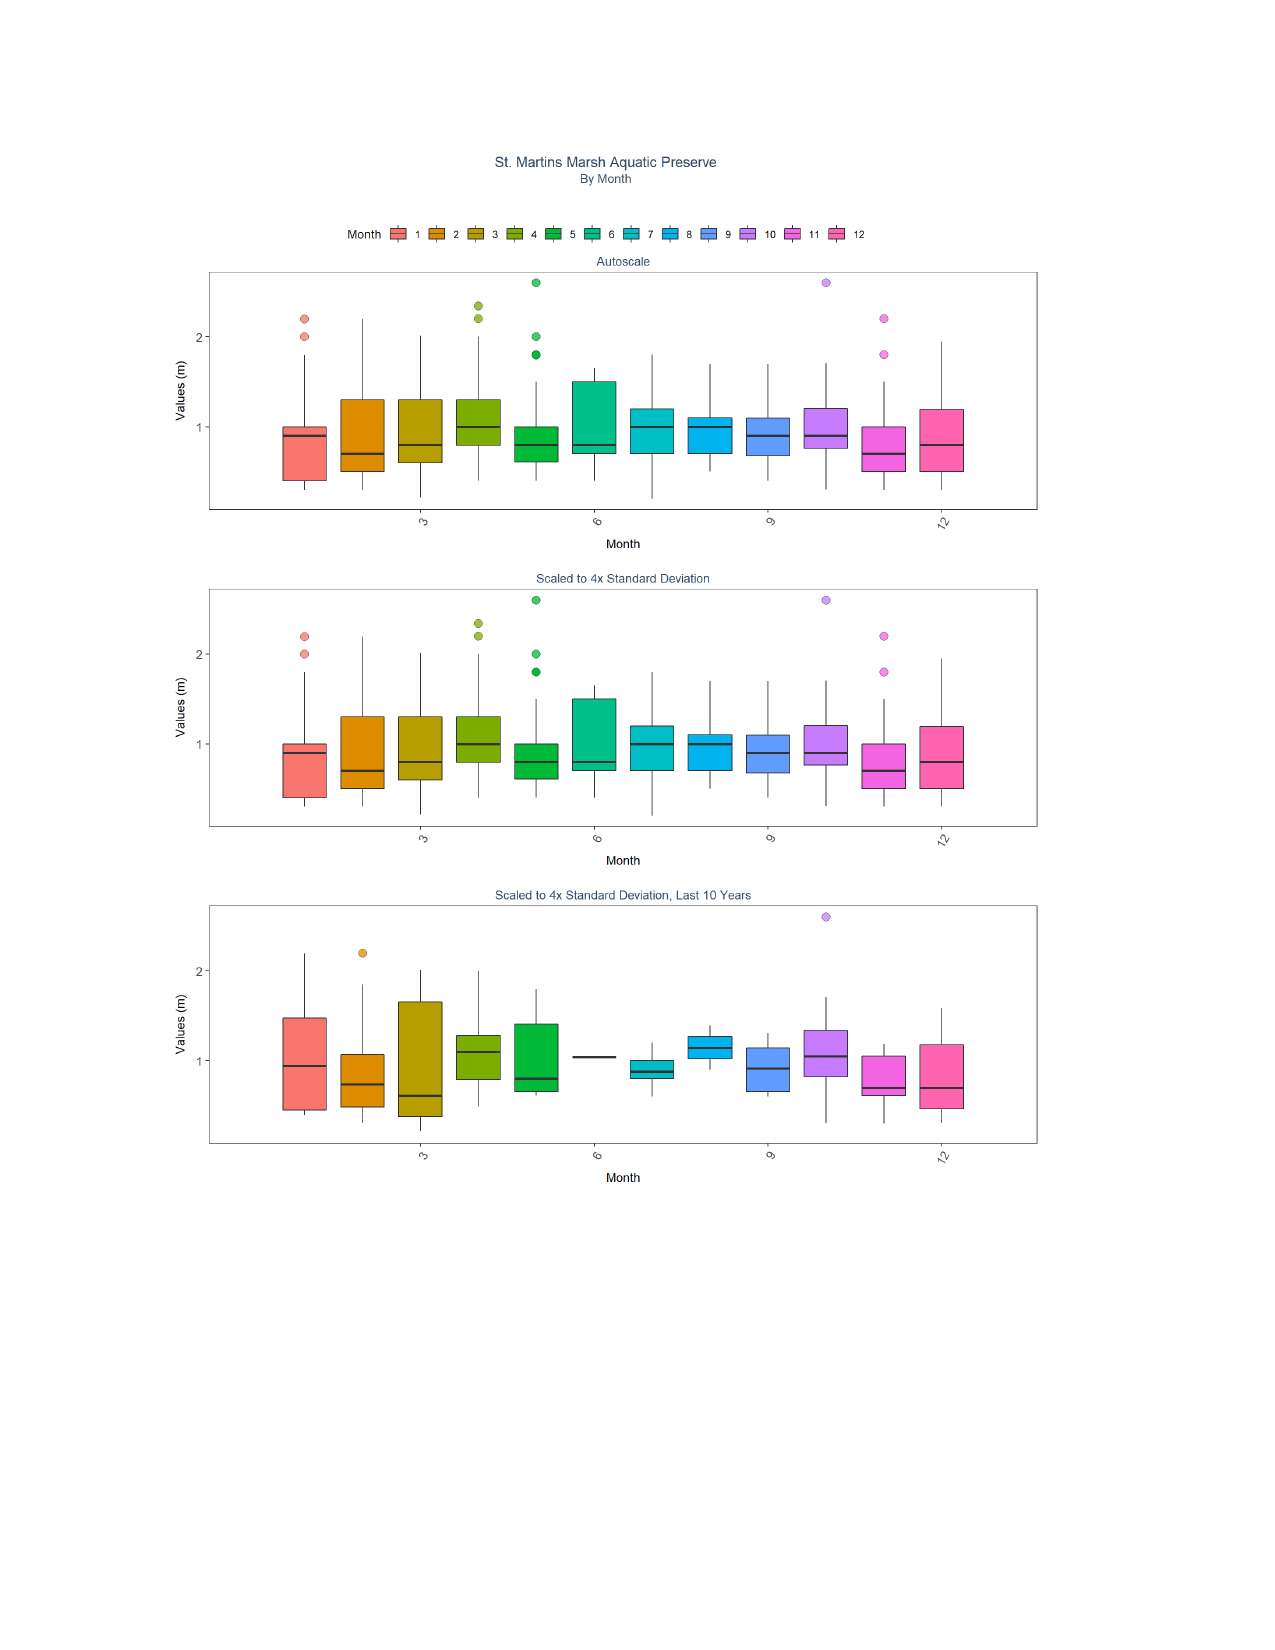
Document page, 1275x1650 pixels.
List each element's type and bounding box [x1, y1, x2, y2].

picture [168, 150, 1044, 1200]
